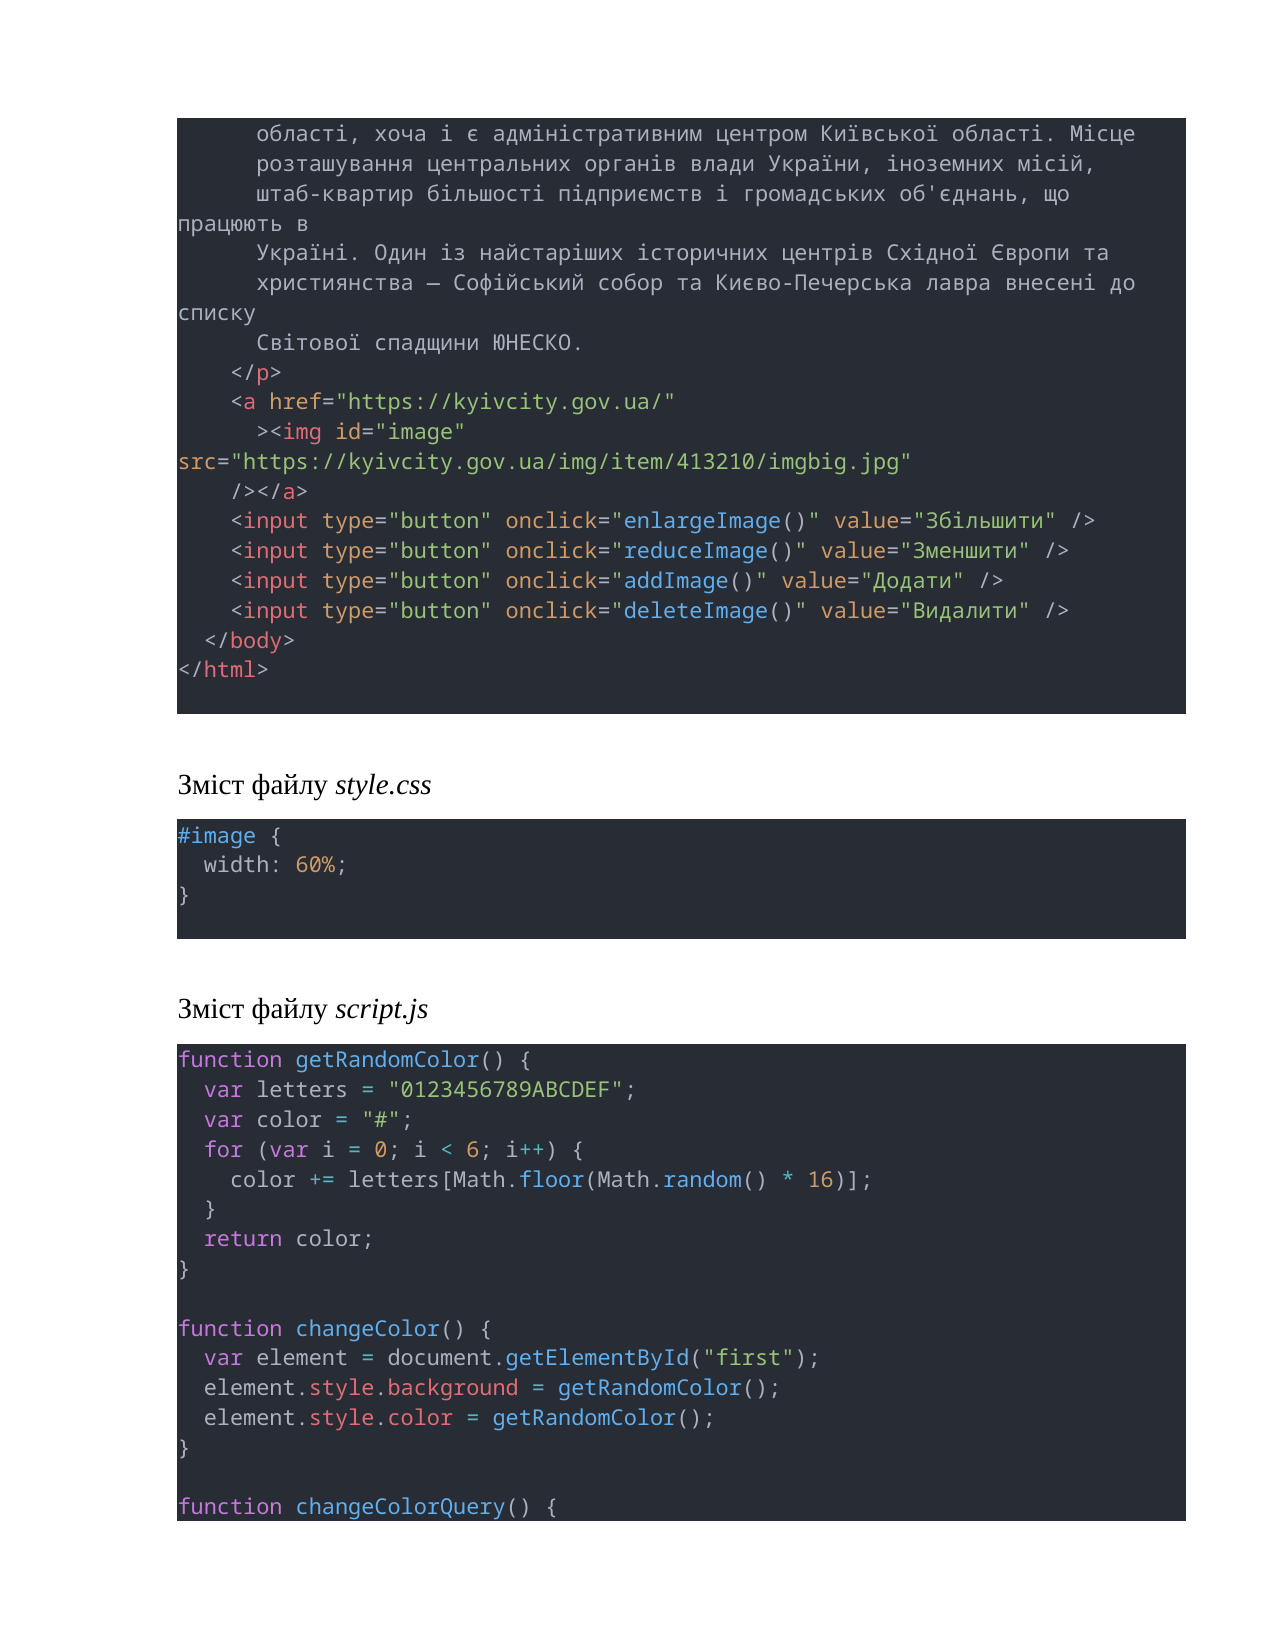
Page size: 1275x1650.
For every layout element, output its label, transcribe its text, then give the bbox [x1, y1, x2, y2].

text <input type="button" onclick="enlargeImage()" value="Збільшити" /> [177, 505, 1186, 535]
text /></a> [177, 476, 1186, 505]
text області, хоча і є адміністративним центром Київської області. Місце [177, 118, 1186, 148]
text } [177, 879, 1186, 909]
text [177, 1372, 1186, 1402]
text ><img id="image" src="https://kyivcity.gov.ua/img/item/413210/imgbig.jpg" [177, 416, 1186, 476]
text function getRandomColor() { [177, 1044, 1186, 1074]
text var element = document.getElementById("first"); [177, 1342, 1186, 1372]
text function changeColorQuery() { [177, 1491, 1186, 1521]
text function changeColor() { [177, 1312, 1186, 1342]
text element.style.color = getRandomColor(); [177, 1402, 1186, 1432]
text <a href="https://kyivcity.gov.ua/" [177, 386, 1186, 416]
text розташування центральних органів влади України, іноземних місій, [177, 148, 1186, 178]
text </body> [177, 624, 1186, 654]
text штаб-квартир більшості підприємств і громадських об'єднань, що працюють в [177, 178, 1186, 237]
text Україні. Один із найстаріших історичних центрів Східної Європи та [177, 237, 1186, 267]
text <input type="button" onclick="reduceImage()" value="Зменшити" /> [177, 535, 1186, 565]
text </html> [177, 654, 1186, 684]
text width: 60%; [177, 849, 1186, 879]
text <input type="button" onclick="addImage()" value="Додати" /> [177, 565, 1186, 595]
text var letters = "0123456789ABCDEF"; [177, 1074, 1186, 1104]
text </p> [177, 356, 1186, 386]
text } [177, 1193, 1186, 1223]
text Зміст файлу script.js [177, 992, 1186, 1025]
text <input type="button" onclick="deleteImage()" value="Видалити" /> [177, 595, 1186, 624]
text } [177, 1253, 1186, 1283]
text color += letters[Math.floor(Math.random() * 16)]; [177, 1163, 1186, 1193]
text } [177, 1432, 1186, 1461]
text #image { [177, 819, 1186, 849]
text var color = "#"; [177, 1104, 1186, 1134]
text return color; [177, 1223, 1186, 1253]
text Світової спадщини ЮНЕСКО. [177, 327, 1186, 356]
text християнства — Софійський собор та Києво-Печерська лавра внесені до списку [177, 267, 1186, 327]
text Зміст файлу style.css [177, 767, 1186, 800]
text for (var i = 0; i < 6; i++) { [177, 1134, 1186, 1163]
